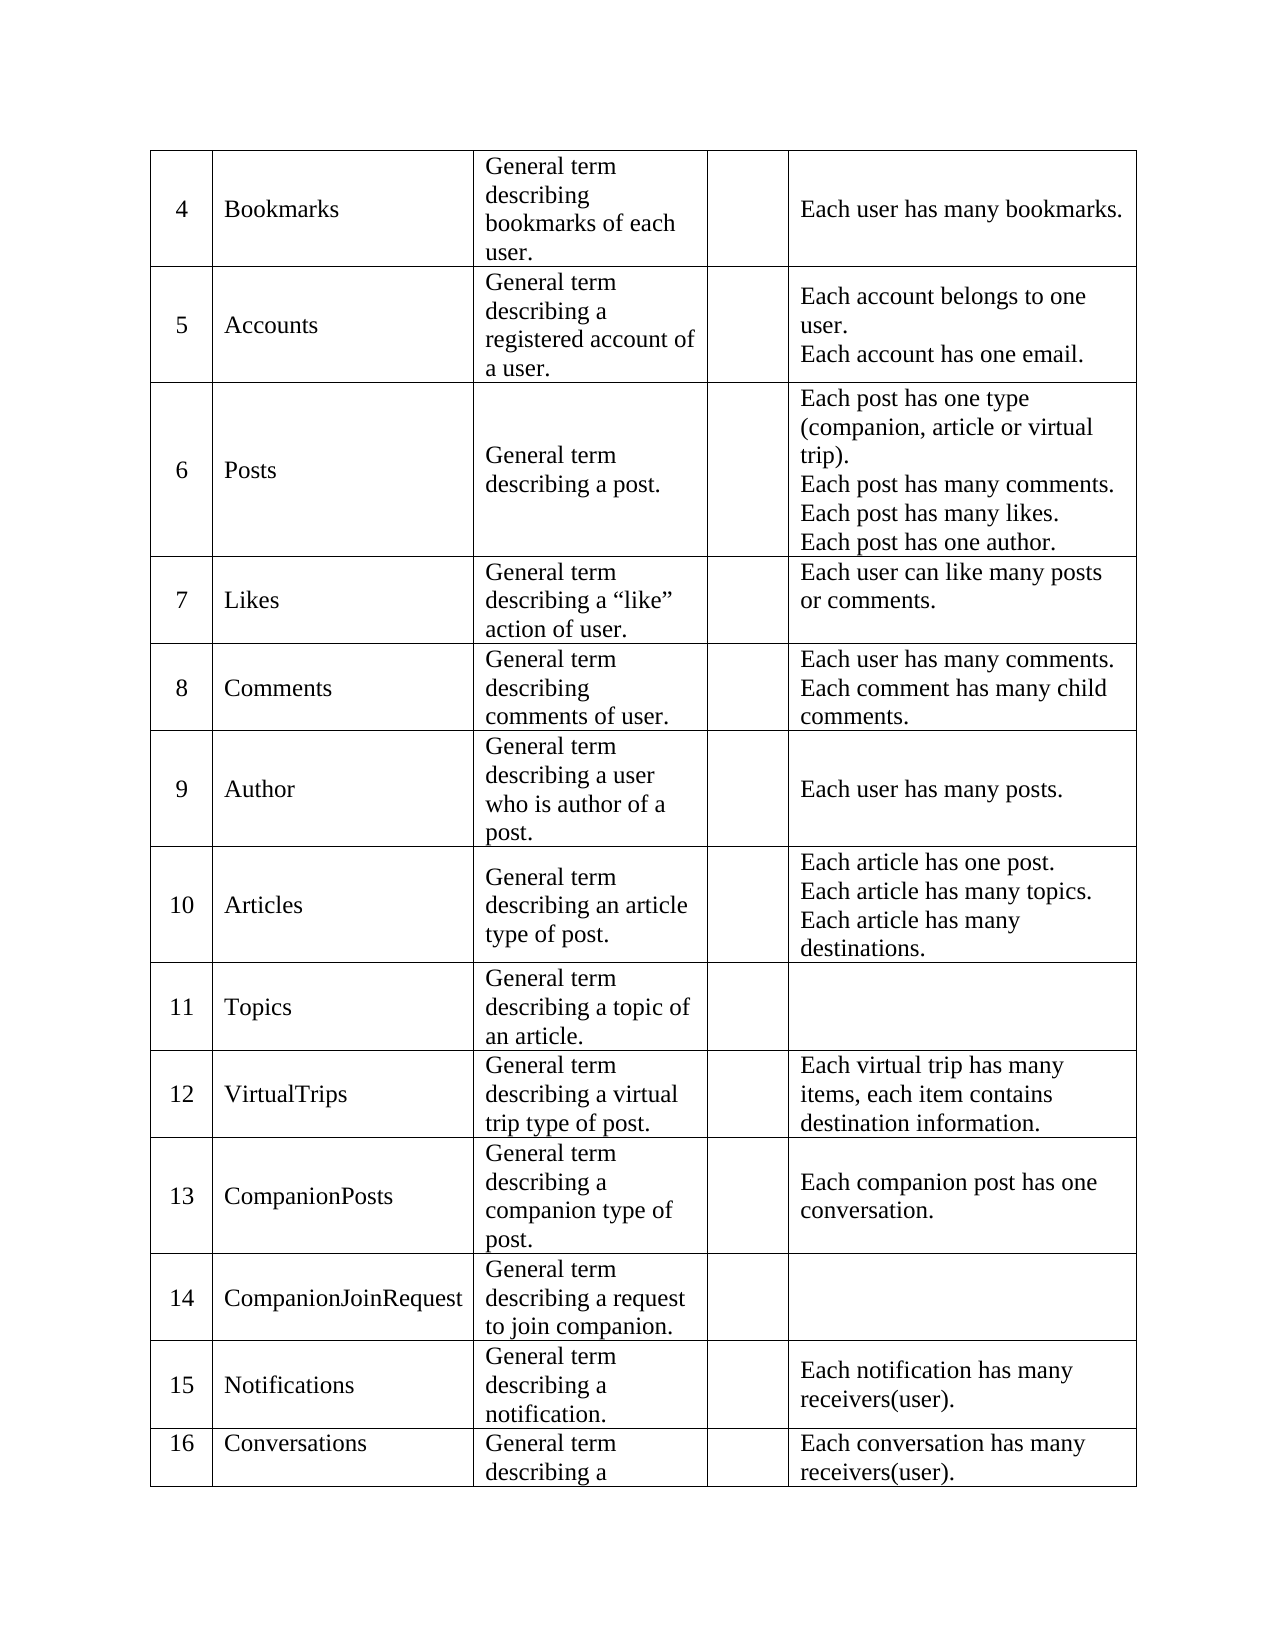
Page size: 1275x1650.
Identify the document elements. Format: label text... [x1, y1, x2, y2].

table_cell Each virtual trip has many items, each item contains destination information. [789, 1051, 1136, 1137]
table_cell Each user has many comments. Each comment has many child comments. [789, 644, 1136, 730]
table_cell General term describing a request to join companion. [474, 1254, 707, 1340]
table_cell 4 [151, 151, 212, 266]
table_cell General term describing a topic of an article. [474, 963, 707, 1049]
table_cell 13 [151, 1138, 212, 1253]
table_cell General term describing a “like” action of user. [474, 557, 707, 643]
table_cell [708, 557, 788, 643]
table_cell CompanionJoinRequest [213, 1254, 473, 1340]
table_cell General term describing bookmarks of each user. [474, 151, 707, 266]
table_cell General term describing comments of user. [474, 644, 707, 730]
table_cell [708, 1254, 788, 1340]
table_cell 6 [151, 383, 212, 556]
table_cell Likes [213, 557, 473, 643]
table_cell 7 [151, 557, 212, 643]
table_cell [708, 847, 788, 962]
table_cell 10 [151, 847, 212, 962]
table_cell Notifications [213, 1341, 473, 1427]
table_cell [708, 383, 788, 556]
table_cell Accounts [213, 267, 473, 382]
table_cell [708, 1138, 788, 1253]
table_cell Each article has one post. Each article has many topics. Each article has many destinations. [789, 847, 1136, 962]
table_cell Each user can like many posts or comments. [789, 557, 1136, 643]
table_cell Each post has one type (companion, article or virtual trip). Each post has many comments. Each post has many likes. Each post has one author. [789, 383, 1136, 556]
table_cell [708, 1051, 788, 1137]
table_cell Topics [213, 963, 473, 1049]
table_cell 8 [151, 644, 212, 730]
table_cell General term describing a registered account of a user. [474, 267, 707, 382]
table_cell 12 [151, 1051, 212, 1137]
table_cell 16 [151, 1429, 212, 1486]
table_cell [708, 151, 788, 266]
table_cell Each companion post has one conversation. [789, 1138, 1136, 1253]
table_cell Comments [213, 644, 473, 730]
table_cell [708, 644, 788, 730]
table_cell Posts [213, 383, 473, 556]
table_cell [789, 1429, 1136, 1486]
table_cell [708, 963, 788, 1049]
table_cell General term describing a notification. [474, 1341, 707, 1427]
table_cell Author [213, 731, 473, 846]
table_cell VirtualTrips [213, 1051, 473, 1137]
table_cell 9 [151, 731, 212, 846]
table_cell [708, 267, 788, 382]
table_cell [474, 1429, 707, 1486]
table_cell Each user has many posts. [789, 731, 1136, 846]
table_cell Each notification has many receivers(user). [789, 1341, 1136, 1427]
table_cell 5 [151, 267, 212, 382]
table_cell 11 [151, 963, 212, 1049]
table_cell General term describing a post. [474, 383, 707, 556]
table_cell [708, 731, 788, 846]
table_cell 14 [151, 1254, 212, 1340]
table_cell 15 [151, 1341, 212, 1427]
table_cell [708, 1429, 788, 1486]
table_cell [789, 1254, 1136, 1340]
table_cell General term describing an article type of post. [474, 847, 707, 962]
table_cell General term describing a virtual trip type of post. [474, 1051, 707, 1137]
table_cell CompanionPosts [213, 1138, 473, 1253]
table_cell General term describing a companion type of post. [474, 1138, 707, 1253]
table_cell Each account belongs to one user. Each account has one email. [789, 267, 1136, 382]
table_cell [708, 1341, 788, 1427]
table_cell Bookmarks [213, 151, 473, 266]
table_cell Conversations [213, 1429, 473, 1486]
table_cell General term describing a user who is author of a post. [474, 731, 707, 846]
table_cell Articles [213, 847, 473, 962]
table_cell Each user has many bookmarks. [789, 151, 1136, 266]
table_cell [789, 963, 1136, 1049]
